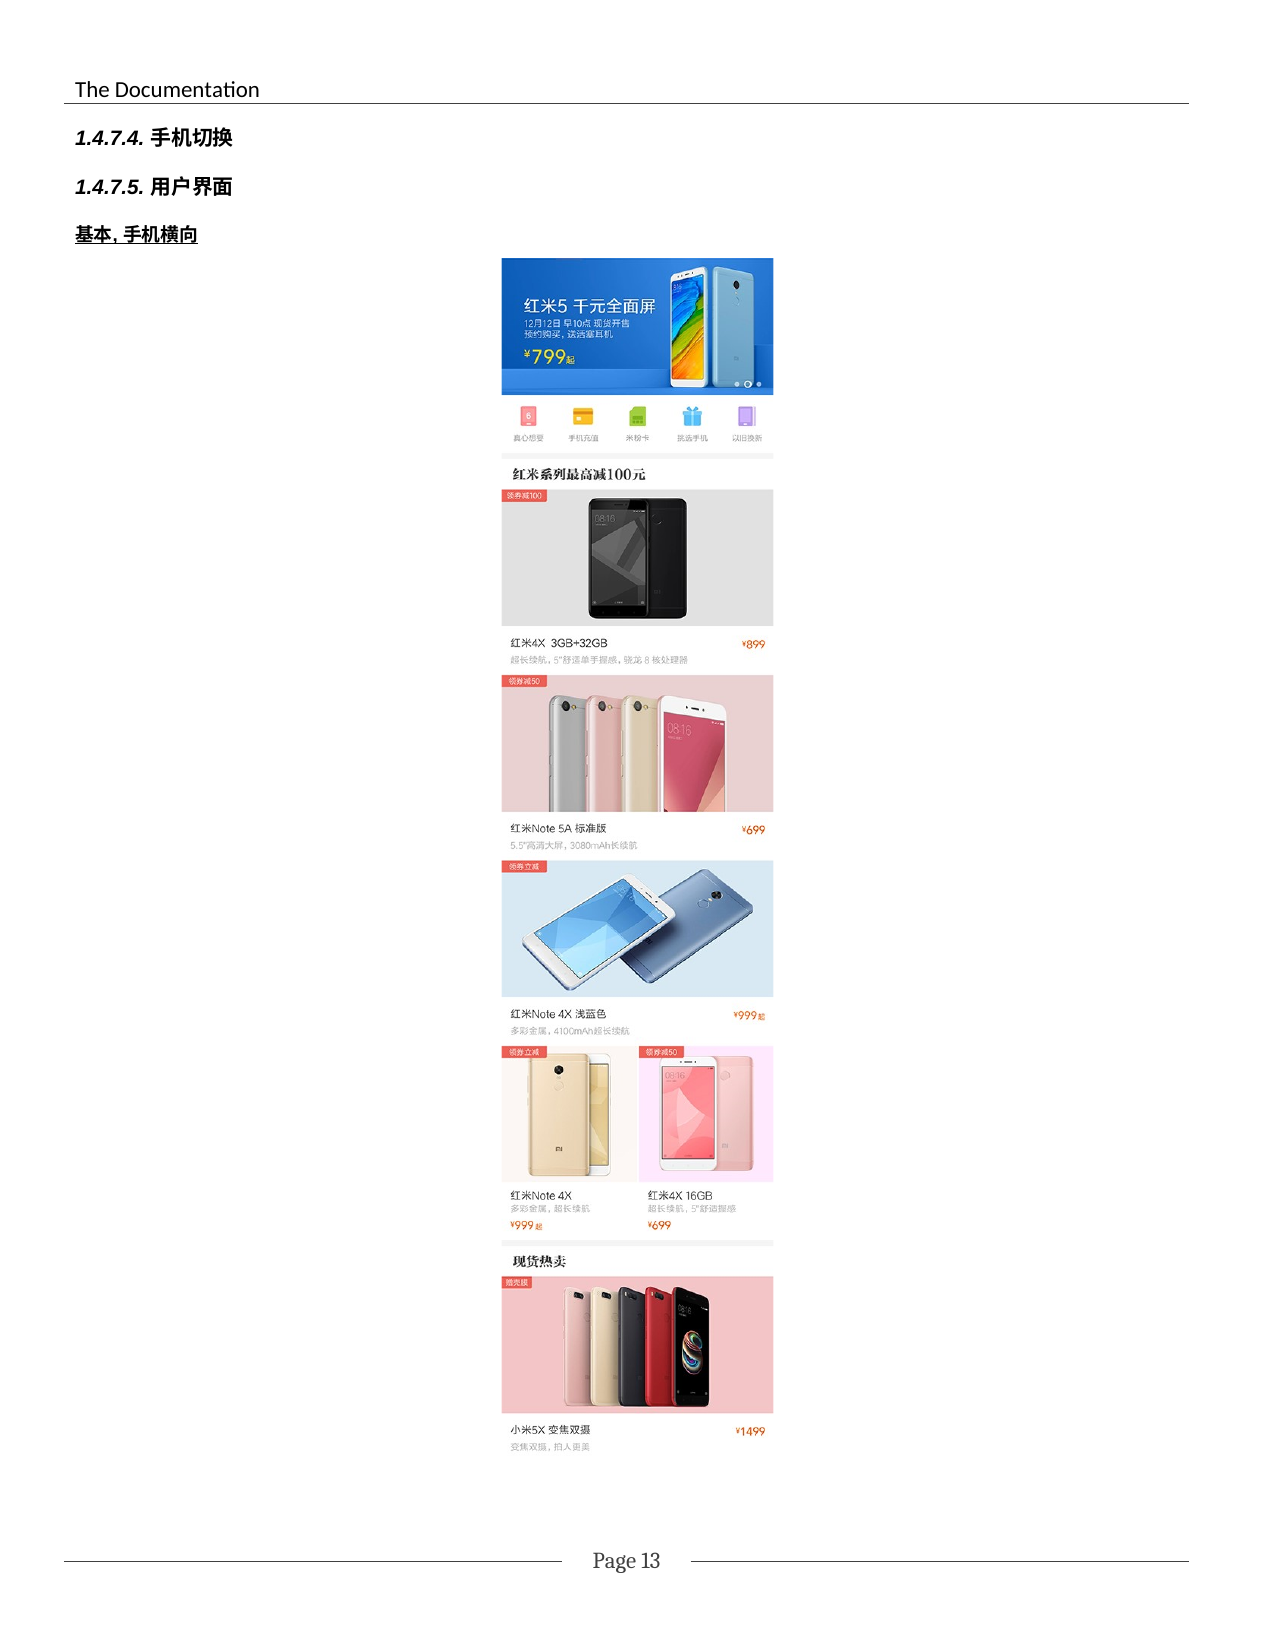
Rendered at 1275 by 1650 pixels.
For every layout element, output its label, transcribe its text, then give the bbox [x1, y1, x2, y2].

text 基本, 手机横向 [75, 224, 1200, 246]
subtitle 手机切换 [75, 126, 1200, 150]
subtitle 用户界面 [75, 175, 1200, 199]
